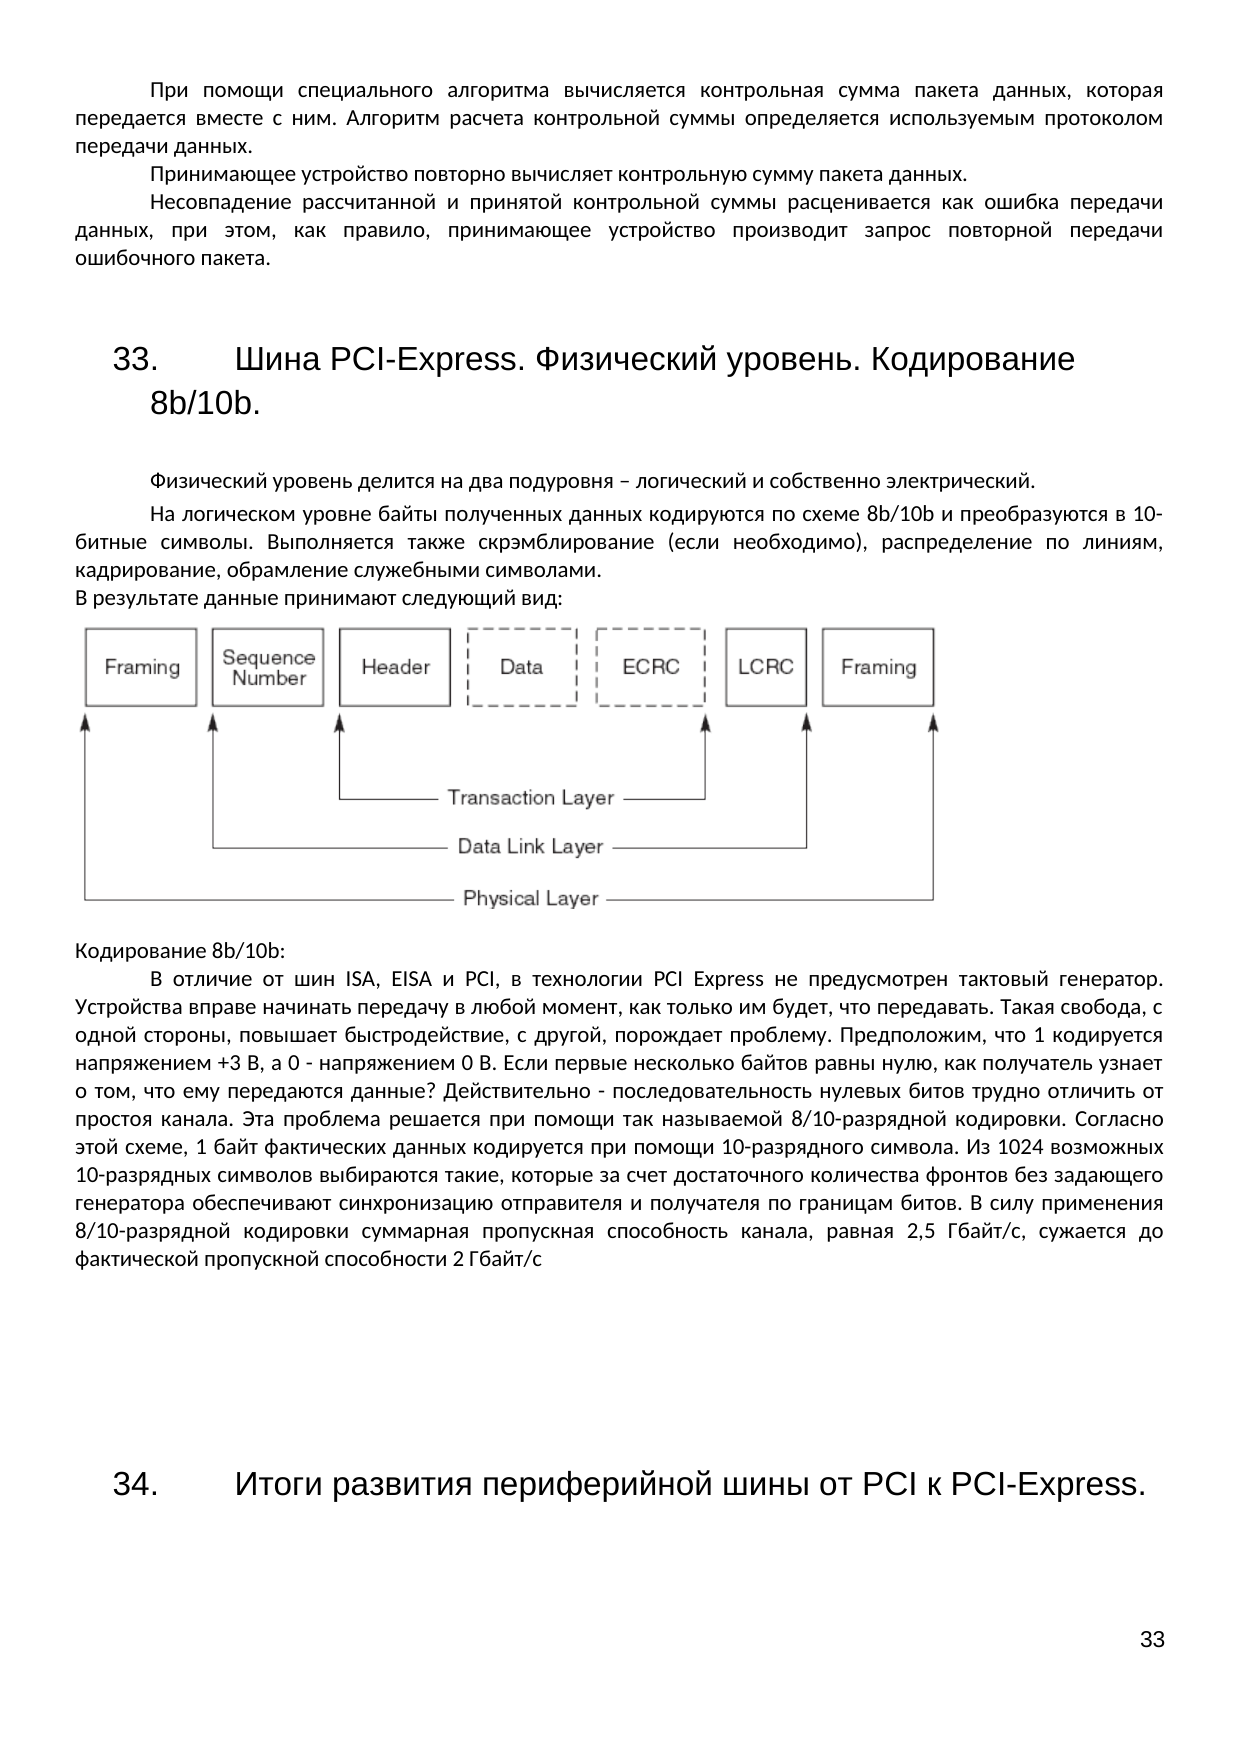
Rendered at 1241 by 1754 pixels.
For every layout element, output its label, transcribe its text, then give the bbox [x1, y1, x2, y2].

text Принимающее устройство повторно вычисляет контрольную сумму пакета данных. [75, 159, 1165, 187]
subtitle Итоги развития периферийной шины от PCI к PCI-Express. [112, 1464, 1165, 1503]
text Несовпадение рассчитанной и принятой контрольной суммы расценивается как ошибка передачи данных, при этом, как правило, принимающее устройство производит запрос повторной передачи ошибочного пакета. [75, 187, 1165, 271]
picture [75, 610, 953, 909]
subtitle Шина PCI-Express. Физический уровень. Кодирование 8b/10b. [112, 339, 1165, 421]
text В результате данные принимают следующий вид: [75, 583, 1165, 611]
text Кодирование 8b/10b: [75, 936, 1165, 964]
text Физический уровень делится на два подуровня – логический и собственно электрический. [75, 466, 1165, 494]
text При помощи специального алгоритма вычисляется контрольная сумма пакета данных, которая передается вместе с ним. Алгоритм расчета контрольной суммы определяется используемым протоколом передачи данных. [75, 75, 1165, 159]
text В отличие от шин ISA, EISA и PCI, в технологии PCI Express не предусмотрен тактовый генератор. Устройства вправе начинать передачу в любой момент, как только им будет, что передавать. Такая свобода, с одной стороны, повышает быстродействие, с другой, порождает проблему. Предположим, что 1 кодируется напряжением +3 В, а 0 - напряжением 0 В. Если первые несколько байтов равны нулю, как получатель узнает о том, что ему передаются данные? Действительно - последовательность нулевых битов трудно отличить от простоя канала. Эта проблема решается при помощи так называемой 8/10-разрядной кодировки. Согласно этой схеме, 1 байт фактических данных кодируется при помощи 10-разрядного символа. Из 1024 возможных 10-разрядных символов выбираются такие, которые за счет достаточного количества фронтов без задающего генератора обеспечивают синхронизацию отправителя и получателя по границам битов. В силу применения 8/10-разрядной кодировки суммарная пропускная способность канала, равная 2,5 Гбайт/с, сужается до фактической пропускной способности 2 Гбайт/с [75, 964, 1165, 1273]
text На логическом уровне байты полученных данных кодируются по схеме 8b/10b и преобразуются в 10-битные символы. Выполняется также скрэмблирование (если необходимо), распределение по линиям, кадрирование, обрамление служебными символами. [75, 499, 1165, 583]
